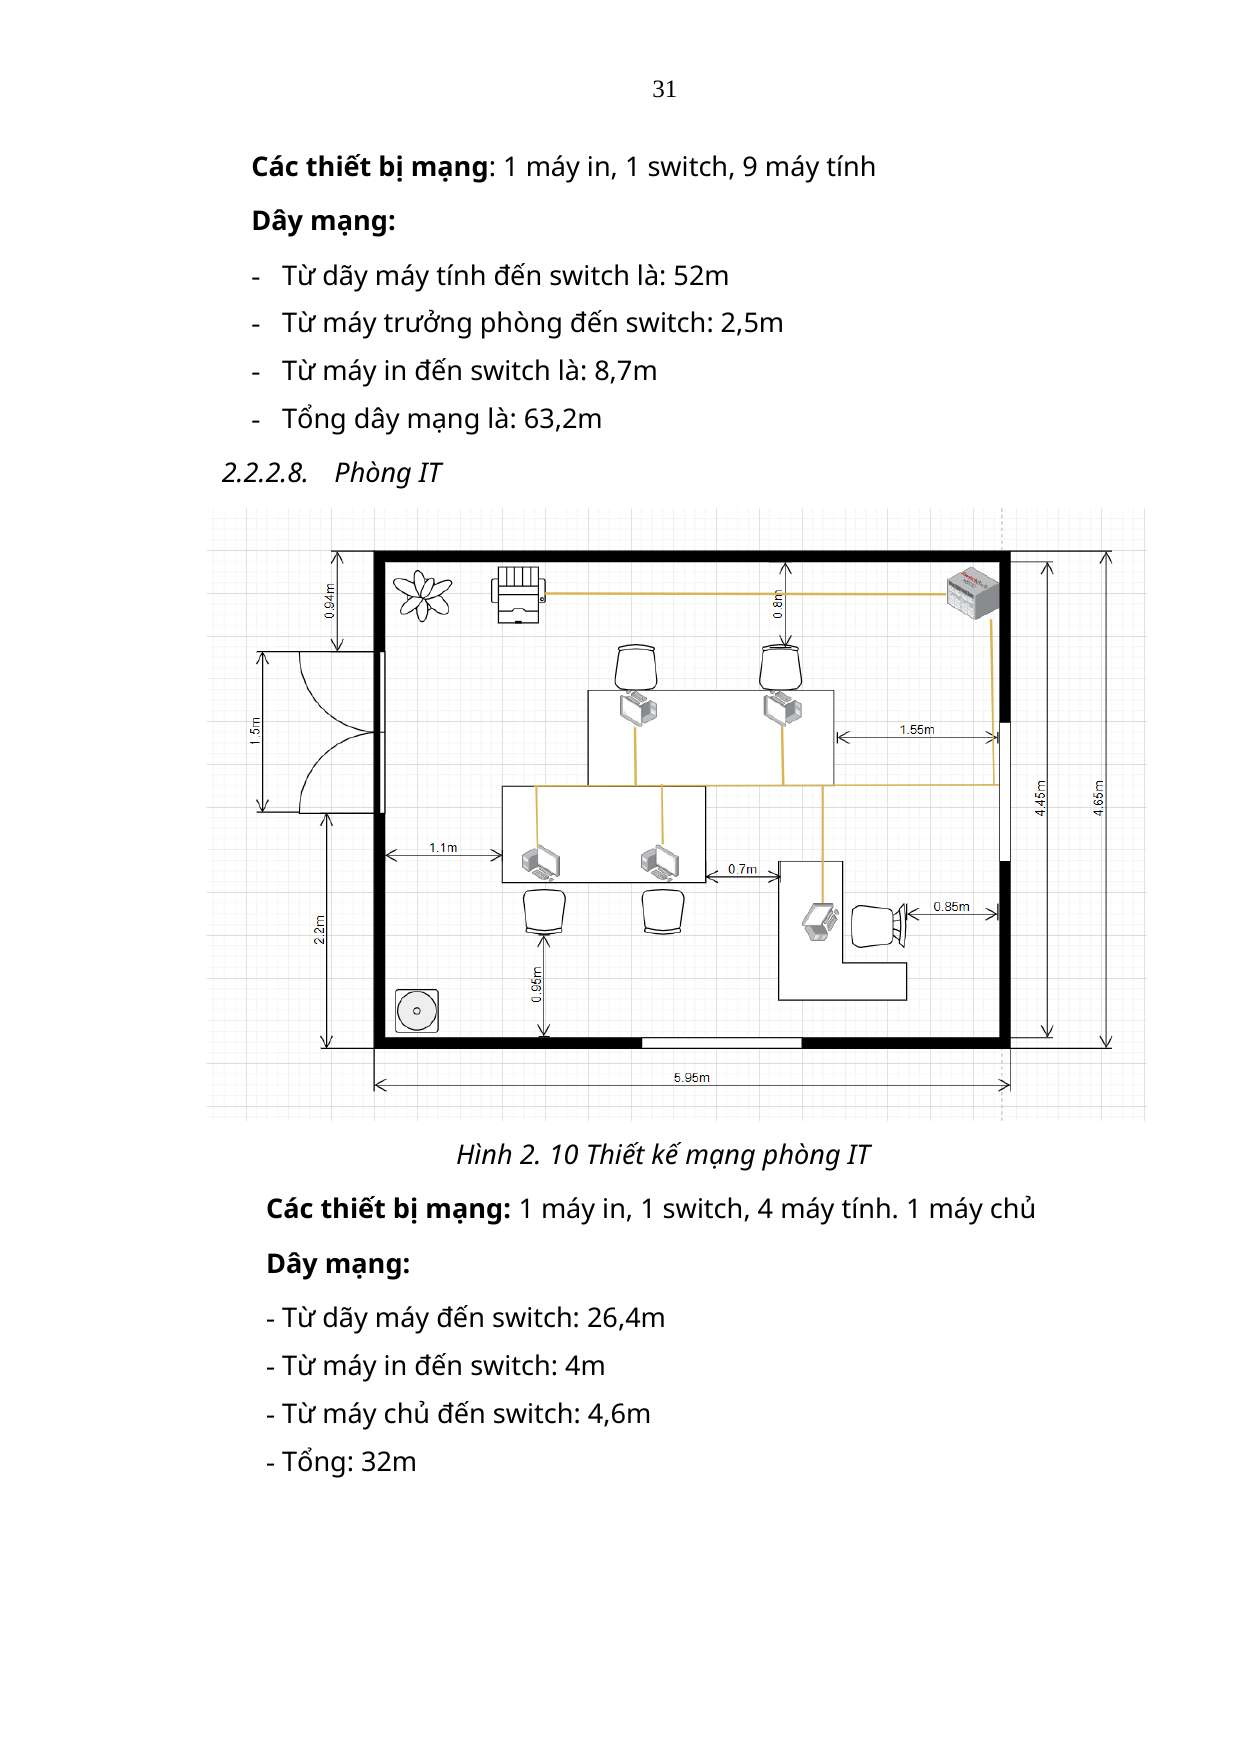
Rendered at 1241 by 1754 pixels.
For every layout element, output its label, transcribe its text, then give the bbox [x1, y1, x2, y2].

list Từ máy in đến switch là: 8,7m [251, 352, 1122, 389]
list Từ máy chủ đến switch: 4,6m [251, 1394, 1122, 1431]
text Hình 2. 10 Thiết kế mạng phòng IT [207, 1136, 1122, 1173]
text Dây mạng: [251, 202, 1122, 239]
list Từ dãy máy đến switch: 26,4m [251, 1298, 1122, 1335]
text Các thiết bị mạng: 1 máy in, 1 switch, 4 máy tính. 1 máy chủ [251, 1190, 1122, 1227]
list Tổng dây mạng là: 63,2m [251, 400, 1122, 437]
list Tổng: 32m [251, 1442, 1122, 1479]
list Từ máy trưởng phòng đến switch: 2,5m [251, 304, 1122, 341]
list Từ dãy máy tính đến switch là: 52m [251, 256, 1122, 293]
picture [206, 508, 1147, 1121]
text Dây mạng: [251, 1244, 1122, 1281]
text Các thiết bị mạng: 1 máy in, 1 switch, 9 máy tính [251, 148, 1122, 184]
list Từ máy in đến switch: 4m [251, 1346, 1122, 1383]
list Phòng IT [222, 454, 1122, 491]
